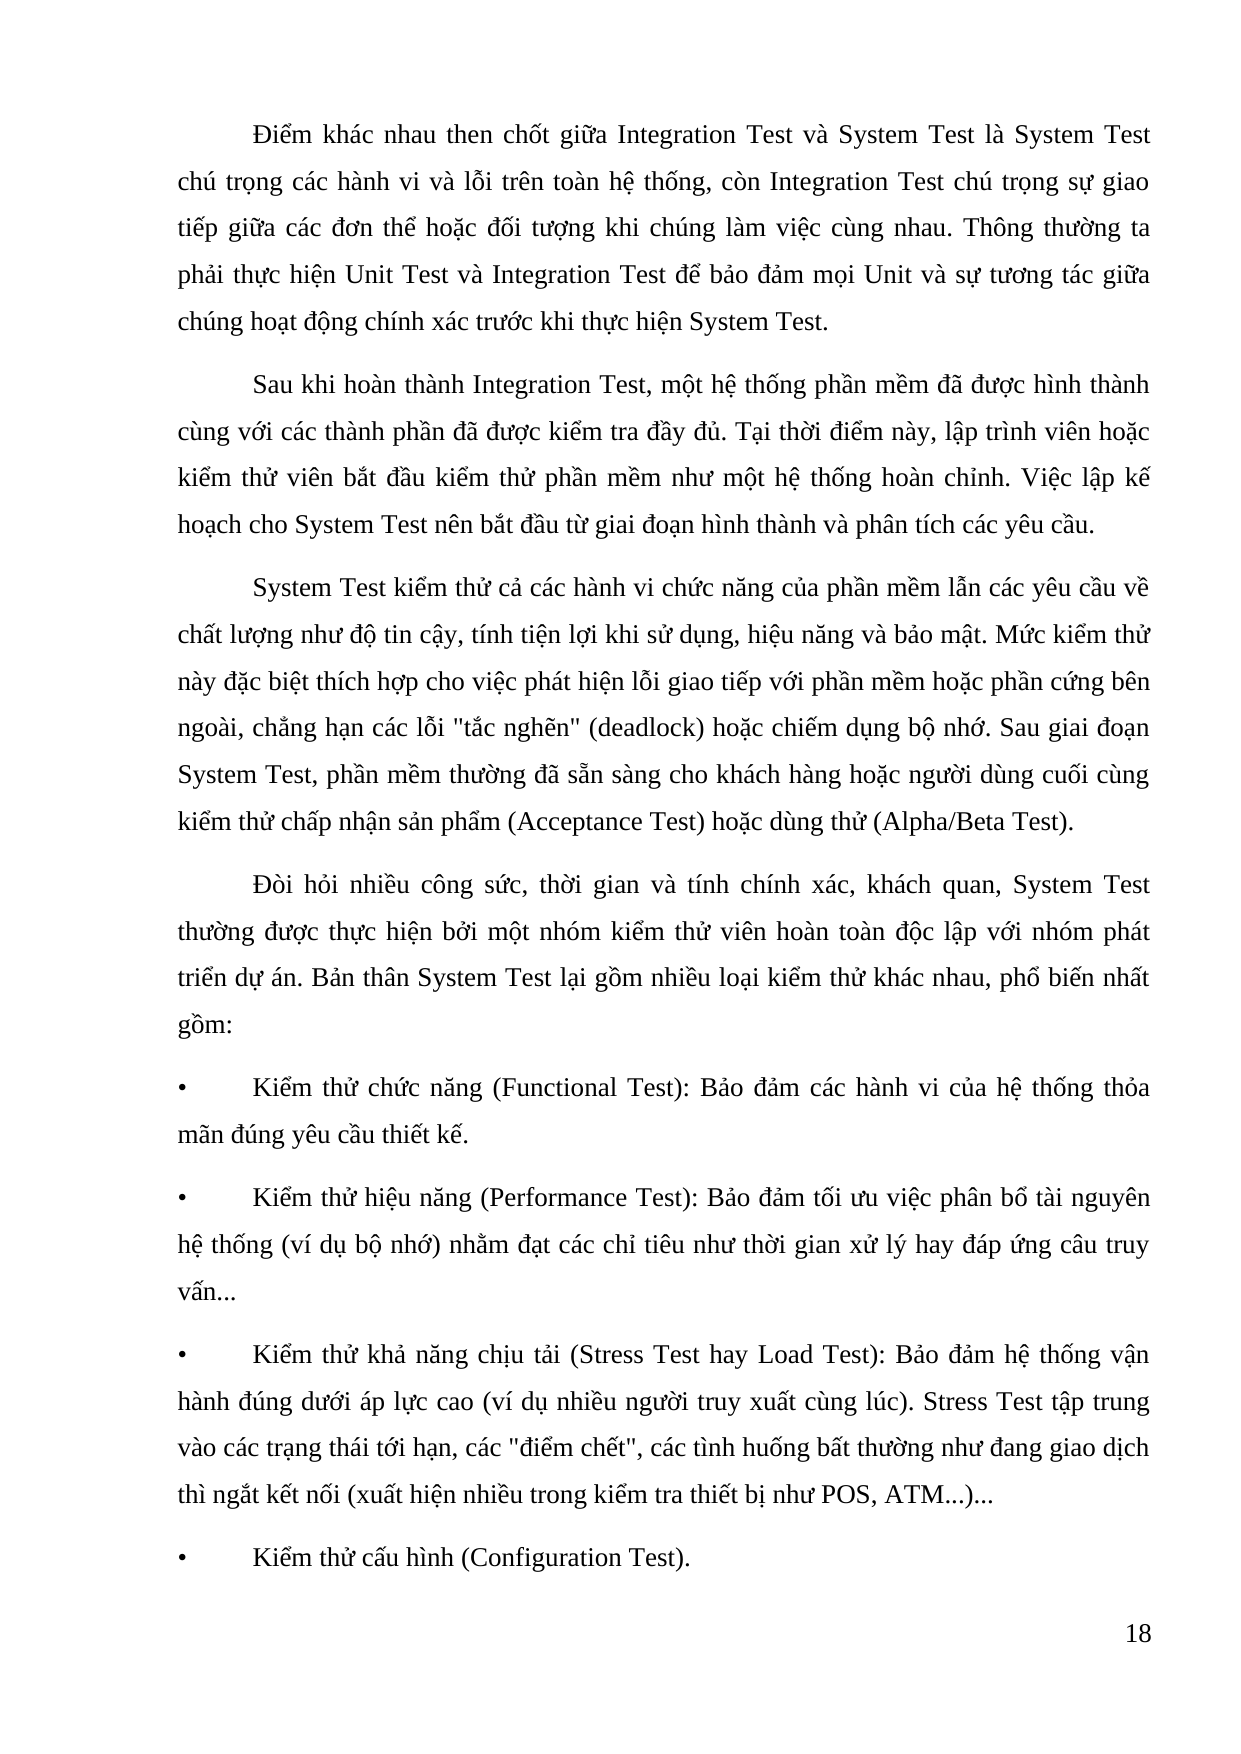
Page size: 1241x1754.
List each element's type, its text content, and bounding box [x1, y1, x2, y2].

text • Kiểm thử khả năng chịu tải (Stress Test hay Load Test): Bảo đảm hệ thống vận hành đúng dưới áp lực cao (ví dụ nhiều người truy xuất cùng lúc). Stress Test tập trung vào các trạng thái tới hạn, các "điểm chết", các tình huống bất thường như đang giao dịch thì ngắt kết nối (xuất hiện nhiều trong kiểm tra thiết bị như POS, ATM...)... [177, 1338, 1152, 1509]
text • Kiểm thử cấu hình (Configuration Test). [177, 1541, 1152, 1573]
text Điểm khác nhau then chốt giữa Integration Test và System Test là System Test chú trọng các hành vi và lỗi trên toàn hệ thống, còn Integration Test chú trọng sự giao tiếp giữa các đơn thể hoặc đối tượng khi chúng làm việc cùng nhau. Thông thường ta phải thực hiện Unit Test và Integration Test để bảo đảm mọi Unit và sự tương tác giữa chúng hoạt động chính xác trước khi thực hiện System Test. [177, 118, 1152, 336]
text System Test kiểm thử cả các hành vi chức năng của phần mềm lẫn các yêu cầu về chất lượng như độ tin cậy, tính tiện lợi khi sử dụng, hiệu năng và bảo mật. Mức kiểm thử này đặc biệt thích hợp cho việc phát hiện lỗi giao tiếp với phần mềm hoặc phần cứng bên ngoài, chẳng hạn các lỗi "tắc nghẽn" (deadlock) hoặc chiếm dụng bộ nhớ. Sau giai đoạn System Test, phần mềm thường đã sẵn sàng cho khách hàng hoặc người dùng cuối cùng kiểm thử chấp nhận sản phẩm (Acceptance Test) hoặc dùng thử (Alpha/Beta Test). [177, 571, 1152, 836]
text Sau khi hoàn thành Integration Test, một hệ thống phần mềm đã được hình thành cùng với các thành phần đã được kiểm tra đầy đủ. Tại thời điểm này, lập trình viên hoặc kiểm thử viên bắt đầu kiểm thử phần mềm như một hệ thống hoàn chỉnh. Việc lập kế hoạch cho System Test nên bắt đầu từ giai đoạn hình thành và phân tích các yêu cầu. [177, 368, 1152, 539]
text Đòi hỏi nhiều công sức, thời gian và tính chính xác, khách quan, System Test thường được thực hiện bởi một nhóm kiểm thử viên hoàn toàn độc lập với nhóm phát triển dự án. Bản thân System Test lại gồm nhiều loại kiểm thử khác nhau, phổ biến nhất gồm: [177, 868, 1152, 1039]
text • Kiểm thử hiệu năng (Performance Test): Bảo đảm tối ưu việc phân bổ tài nguyên hệ thống (ví dụ bộ nhớ) nhằm đạt các chỉ tiêu như thời gian xử lý hay đáp ứng câu truy vấn... [177, 1181, 1152, 1306]
text • Kiểm thử chức năng (Functional Test): Bảo đảm các hành vi của hệ thống thỏa mãn đúng yêu cầu thiết kế. [177, 1071, 1152, 1149]
